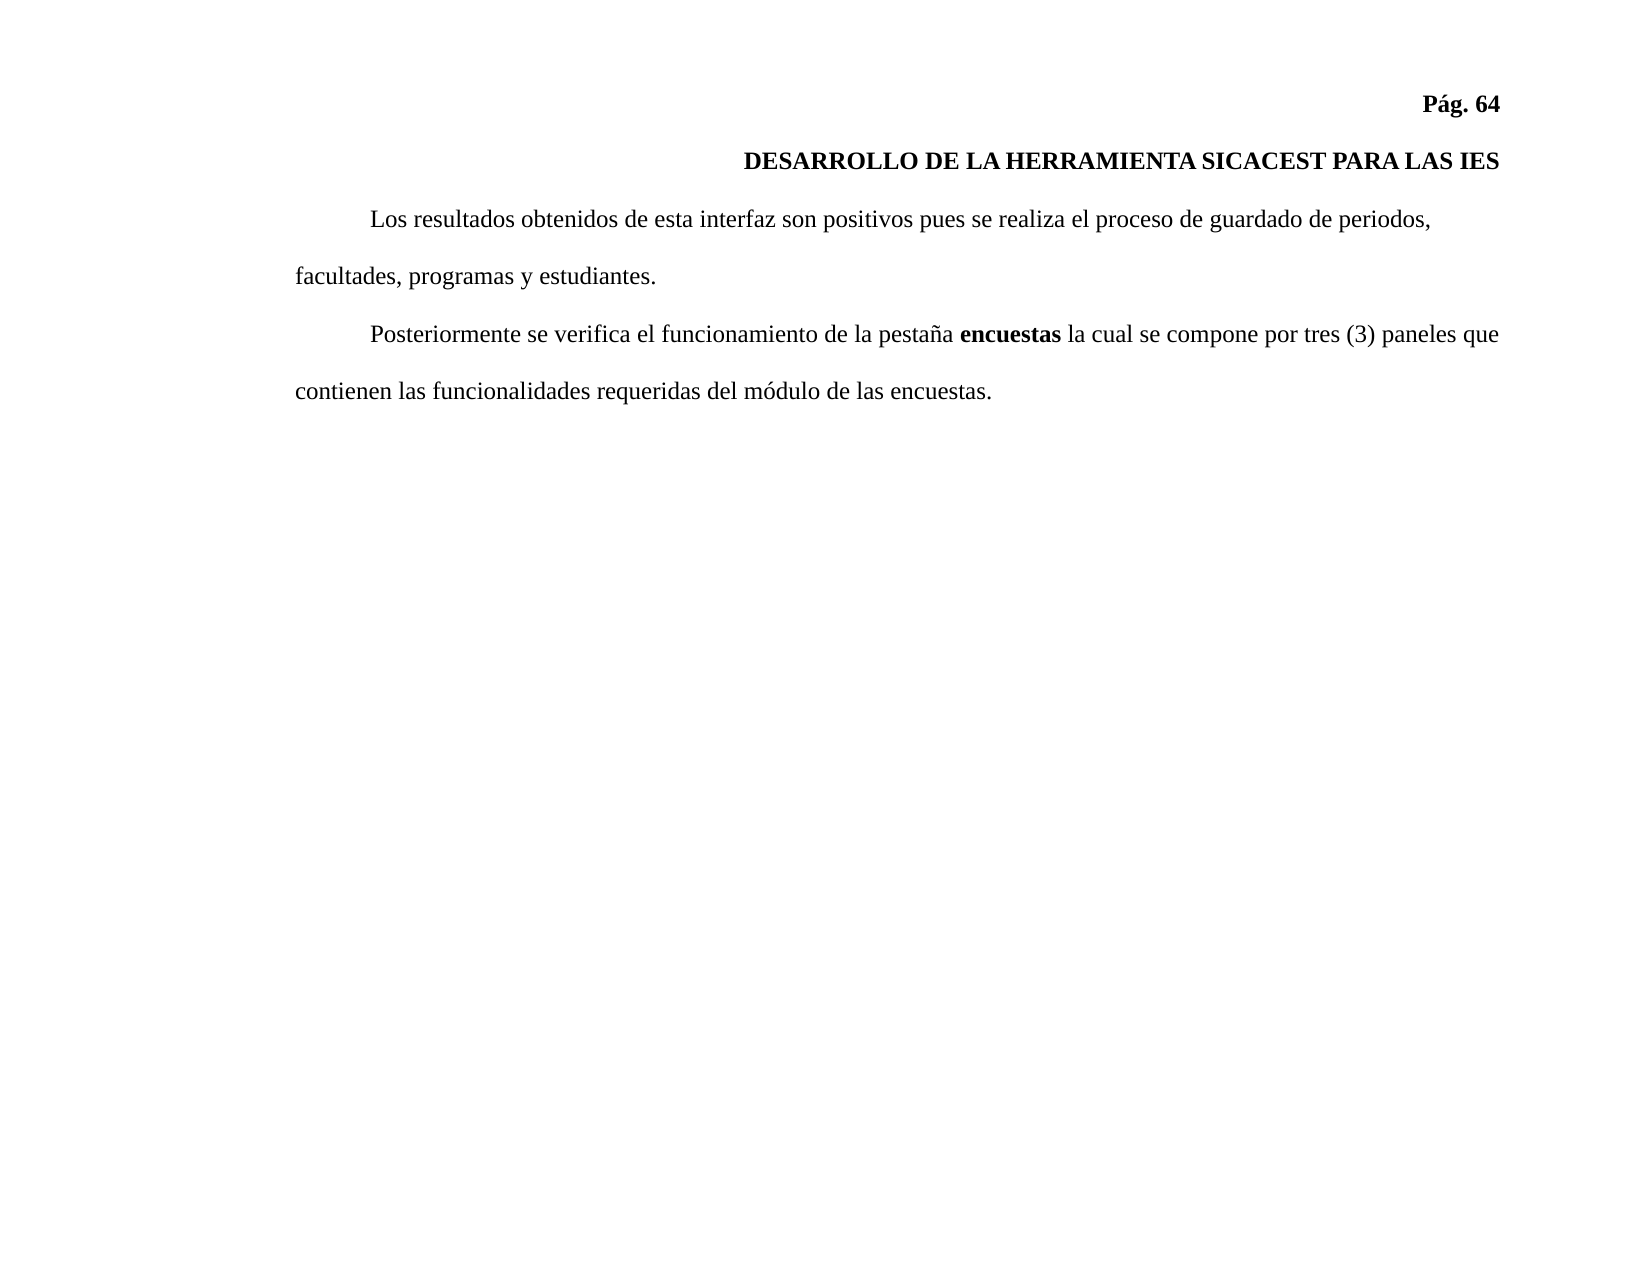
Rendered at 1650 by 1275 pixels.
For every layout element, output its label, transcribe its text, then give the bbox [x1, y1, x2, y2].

text Posteriormente se verifica el funcionamiento de la pestaña encuestas la cual se compone por tres (3) paneles que contienen las funcionalidades requeridas del módulo de las encuestas. [295, 319, 1500, 405]
text Los resultados obtenidos de esta interfaz son positivos pues se realiza el proceso de guardado de periodos, facultades, programas y estudiantes. [295, 204, 1500, 290]
